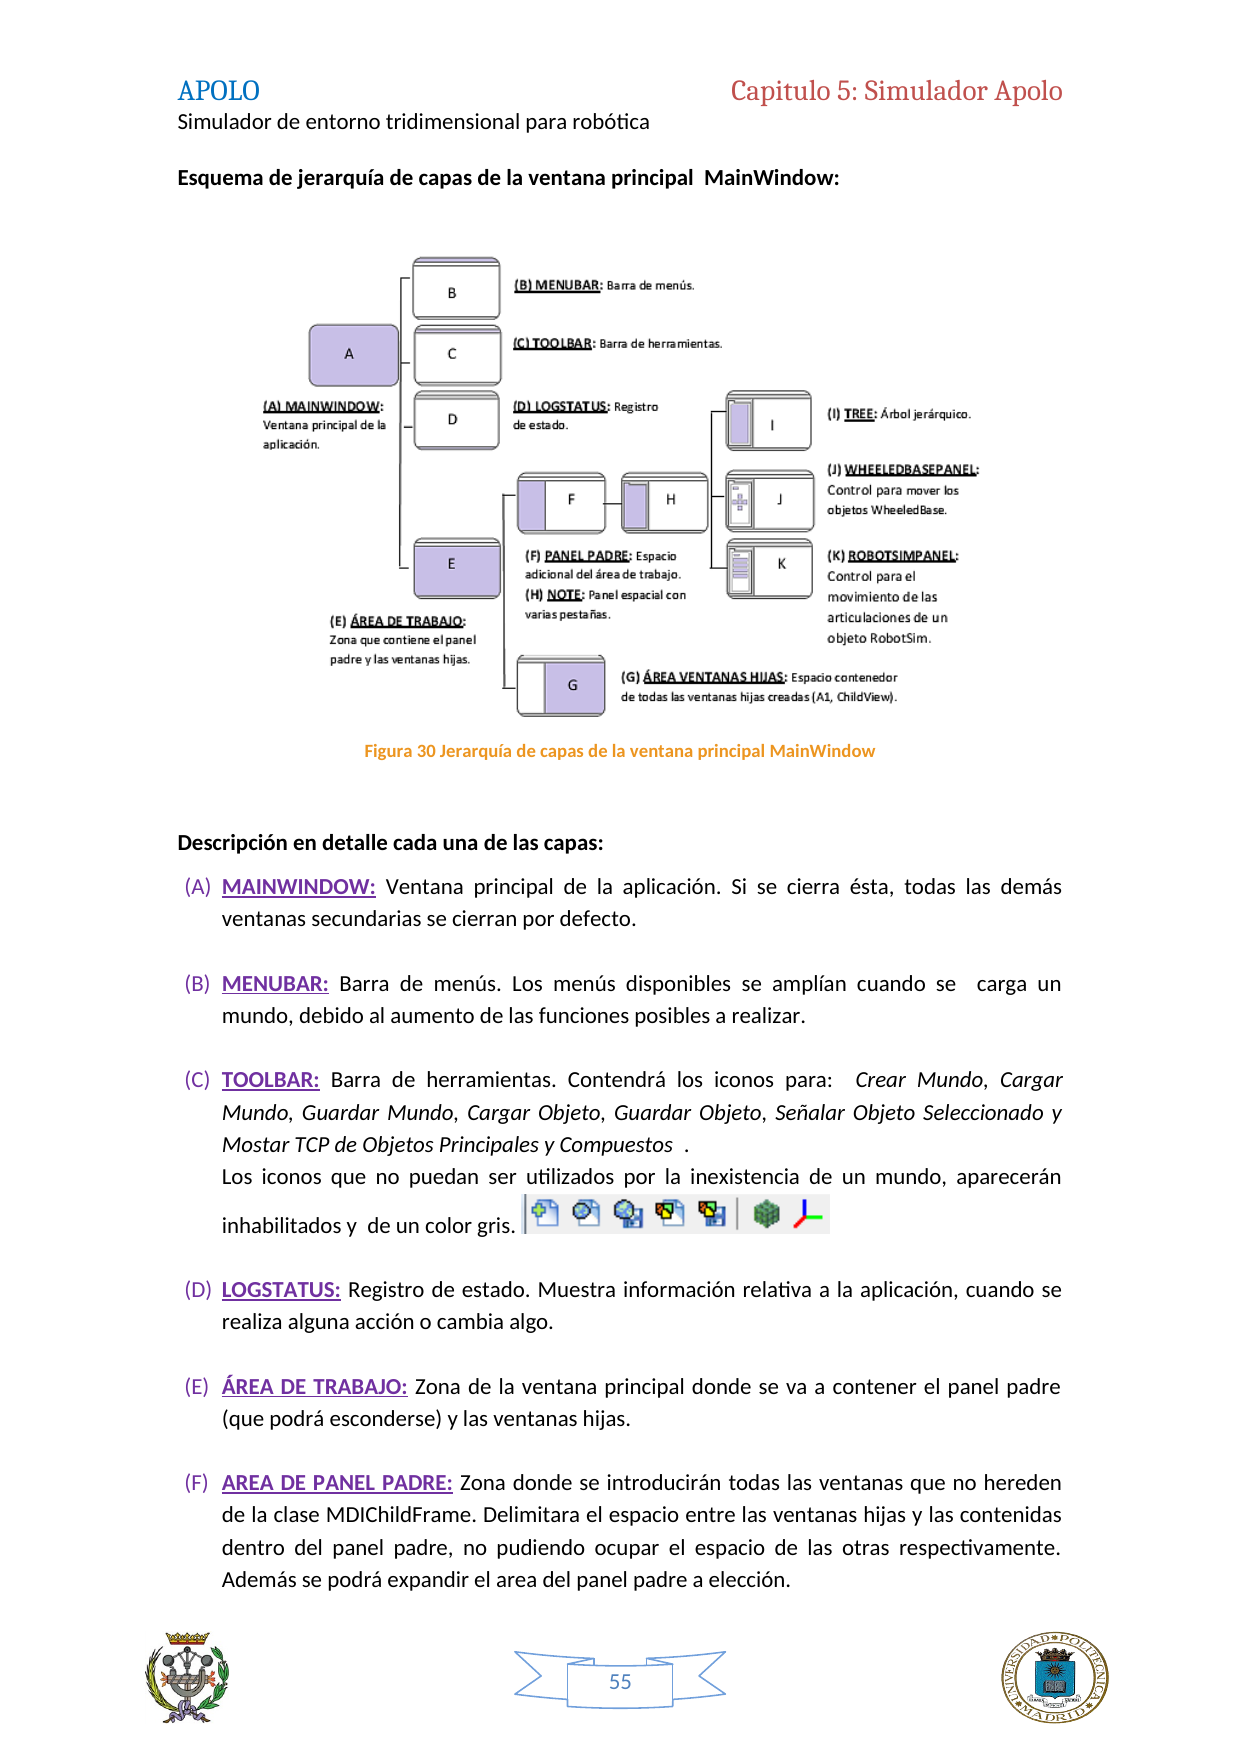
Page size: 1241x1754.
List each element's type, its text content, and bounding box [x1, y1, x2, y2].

list MENUBAR: Barra de menús. Los menús disponibles se amplían cuando se carga un mundo, debido al aumento de las funciones posibles a realizar. [184, 969, 1063, 1029]
list Los iconos que no puedan ser utilizados por la inexistencia de un mundo, aparecerán inhabilitados y de un color gris. [222, 1162, 1063, 1239]
text Descripción en detalle cada una de las capas: [177, 828, 1063, 856]
list LOGSTATUS: Registro de estado. Muestra información relativa a la aplicación, cuando se realiza alguna acción o cambia algo. [184, 1275, 1063, 1335]
text Figura 30 Jerarquía de capas de la ventana principal MainWindow [177, 739, 1063, 762]
picture [1000, 1631, 1110, 1724]
picture [521, 1194, 830, 1234]
text Esquema de jerarquía de capas de la ventana principal MainWindow: [177, 163, 1063, 191]
list ÁREA DE TRABAJO: Zona de la ventana principal donde se va a contener el panel padre (que podrá esconderse) y las ventanas hijas. [184, 1372, 1063, 1432]
picture [256, 252, 984, 723]
picture [145, 1631, 229, 1724]
list AREA DE PANEL PADRE: Zona donde se introducirán todas las ventanas que no hereden de la clase MDIChildFrame. Delimitara el espacio entre las ventanas hijas y las contenidas dentro del panel padre, no pudiendo ocupar el espacio de las otras respectivamente. Además se podrá expandir el area del panel padre a elección. [184, 1468, 1063, 1593]
list TOOLBAR: Barra de herramientas. Contendrá los iconos para: Crear Mundo, Cargar Mundo, Guardar Mundo, Cargar Objeto, Guardar Objeto, Señalar Objeto Seleccionado y Mostar TCP de Objetos Principales y Compuestos . [184, 1065, 1063, 1158]
list MAINWINDOW: Ventana principal de la aplicación. Si se cierra ésta, todas las demás ventanas secundarias se cierran por defecto. [184, 872, 1063, 932]
